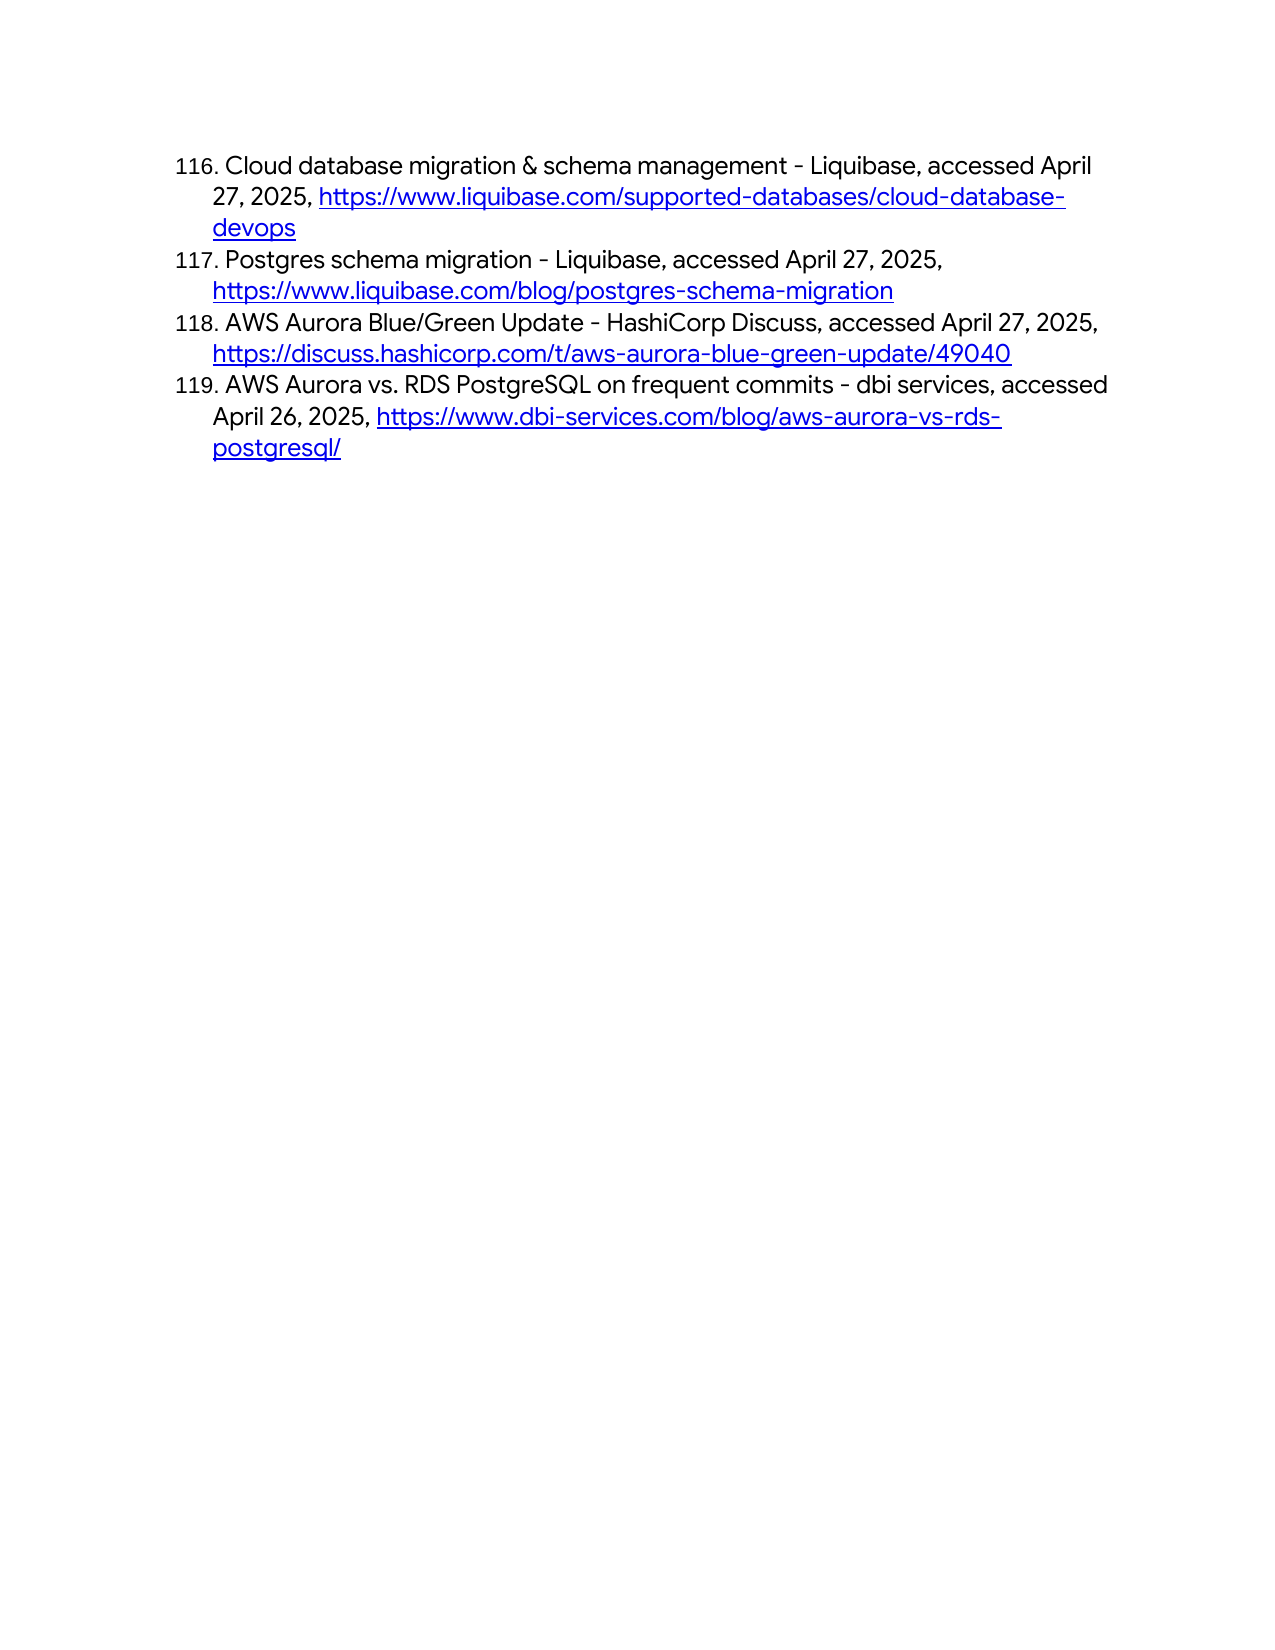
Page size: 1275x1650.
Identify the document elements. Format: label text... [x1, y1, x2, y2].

list AWS Aurora Blue/Green Update - HashiCorp Discuss, accessed April 27, 2025, https://discuss.hashicorp.com/t/aws-aurora-blue-green-update/49040 [175, 307, 1125, 369]
list Cloud database migration & schema management - Liquibase, accessed April 27, 2025, https://www.liquibase.com/supported-databases/cloud-database-devops [175, 150, 1125, 244]
list Postgres schema migration - Liquibase, accessed April 27, 2025, https://www.liquibase.com/blog/postgres-schema-migration [175, 244, 1125, 307]
list AWS Aurora vs. RDS PostgreSQL on frequent commits - dbi services, accessed April 26, 2025, https://www.dbi-services.com/blog/aws-aurora-vs-rds-postgresql/ [175, 369, 1125, 463]
